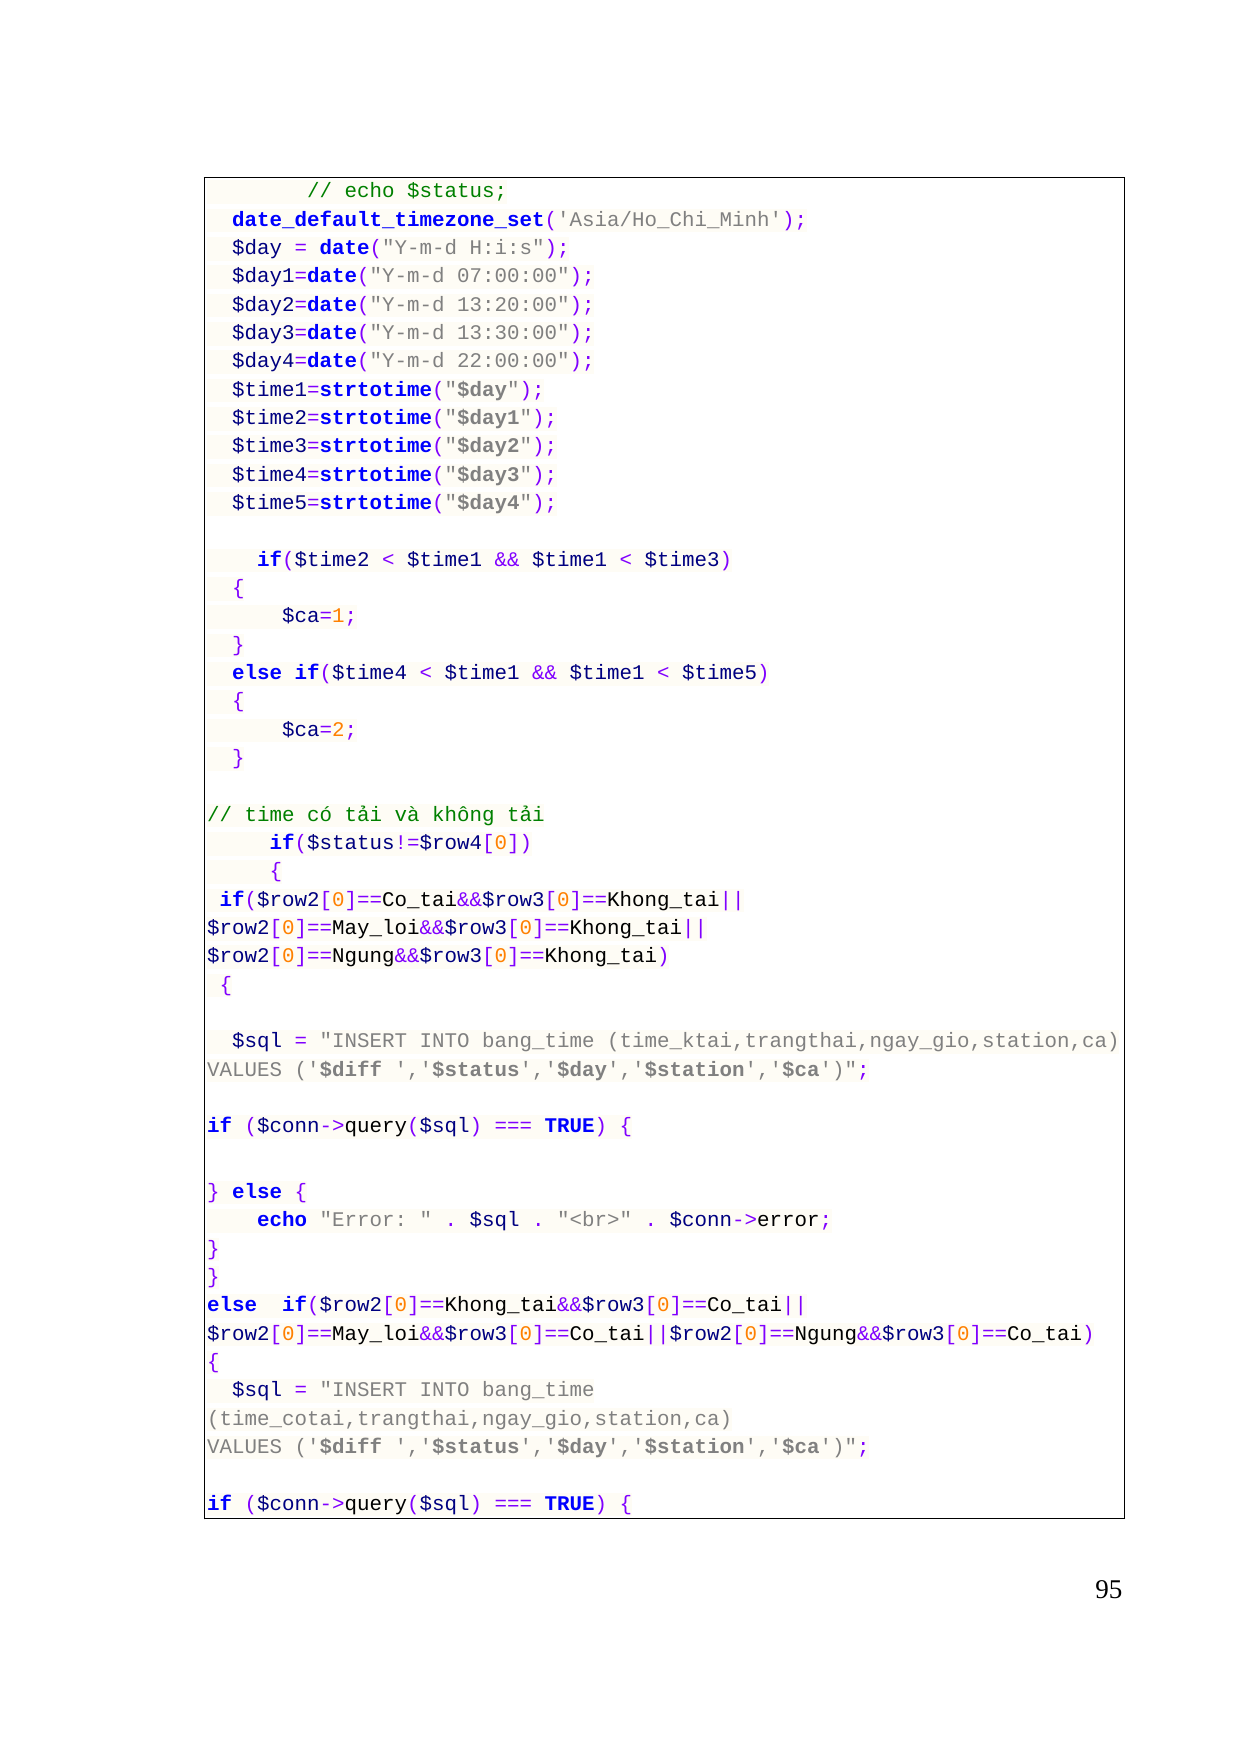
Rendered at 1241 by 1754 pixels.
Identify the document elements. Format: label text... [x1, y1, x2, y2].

text else if($row2[0]==Khong_tai&&$row3[0]==Co_tai||$row2[0]==May_loi&&$row3[0]==Co_tai||$row2[0]==Ngung&&$row3[0]==Co_tai) [205, 1291, 1124, 1346]
text { [205, 687, 1124, 714]
text if($row2[0]==Co_tai&&$row3[0]==Khong_tai||$row2[0]==May_loi&&$row3[0]==Khong_tai||$row2[0]==Ngung&&$row3[0]==Khong_tai) [205, 886, 1124, 969]
text date_default_timezone_set('Asia/Ho_Chi_Minh'); [205, 206, 1124, 232]
text // echo $status; [205, 178, 1124, 204]
text { [205, 574, 1124, 601]
text if($status!=$row4[0]) [205, 829, 1124, 856]
text $day = date("Y-m-d H:i:s"); [205, 234, 1124, 261]
text $sql = "INSERT INTO bang_time (time_ktai,trangthai,ngay_gio,station,ca) [205, 1027, 1124, 1054]
text VALUES ('$diff ','$status','$day','$station','$ca')"; [205, 1056, 1124, 1082]
text VALUES ('$diff ','$status','$day','$station','$ca')"; [205, 1433, 1124, 1459]
text } else { [205, 1178, 1124, 1204]
text $ca=2; [205, 716, 1124, 742]
text if ($conn->query($sql) === TRUE) { [205, 1489, 1124, 1518]
text } [205, 631, 1124, 657]
text { [205, 857, 1124, 884]
text { [205, 1348, 1124, 1374]
text $time4=strtotime("$day3"); [205, 461, 1124, 487]
text $time1=strtotime("$day"); [205, 376, 1124, 402]
text $time5=strtotime("$day4"); [205, 489, 1124, 516]
text $day2=date("Y-m-d 13:20:00"); [205, 291, 1124, 317]
text if($time2 < $time1 && $time1 < $time3) [205, 546, 1124, 572]
text } [205, 744, 1124, 771]
text } [205, 1234, 1124, 1261]
text $time2=strtotime("$day1"); [205, 404, 1124, 431]
text echo "Error: " . $sql . "<br>" . $conn->error; [205, 1206, 1124, 1233]
text $time3=strtotime("$day2"); [205, 432, 1124, 459]
text $day1=date("Y-m-d 07:00:00"); [205, 262, 1124, 289]
text $day4=date("Y-m-d 22:00:00"); [205, 347, 1124, 374]
text else if($time4 < $time1 && $time1 < $time5) [205, 659, 1124, 686]
text } [205, 1263, 1124, 1289]
text { [205, 971, 1124, 997]
text $ca=1; [205, 602, 1124, 629]
text // time có tải và không tải [205, 801, 1124, 827]
text $day3=date("Y-m-d 13:30:00"); [205, 319, 1124, 346]
text if ($conn->query($sql) === TRUE) { [205, 1112, 1124, 1139]
text $sql = "INSERT INTO bang_time (time_cotai,trangthai,ngay_gio,station,ca) [205, 1376, 1124, 1431]
